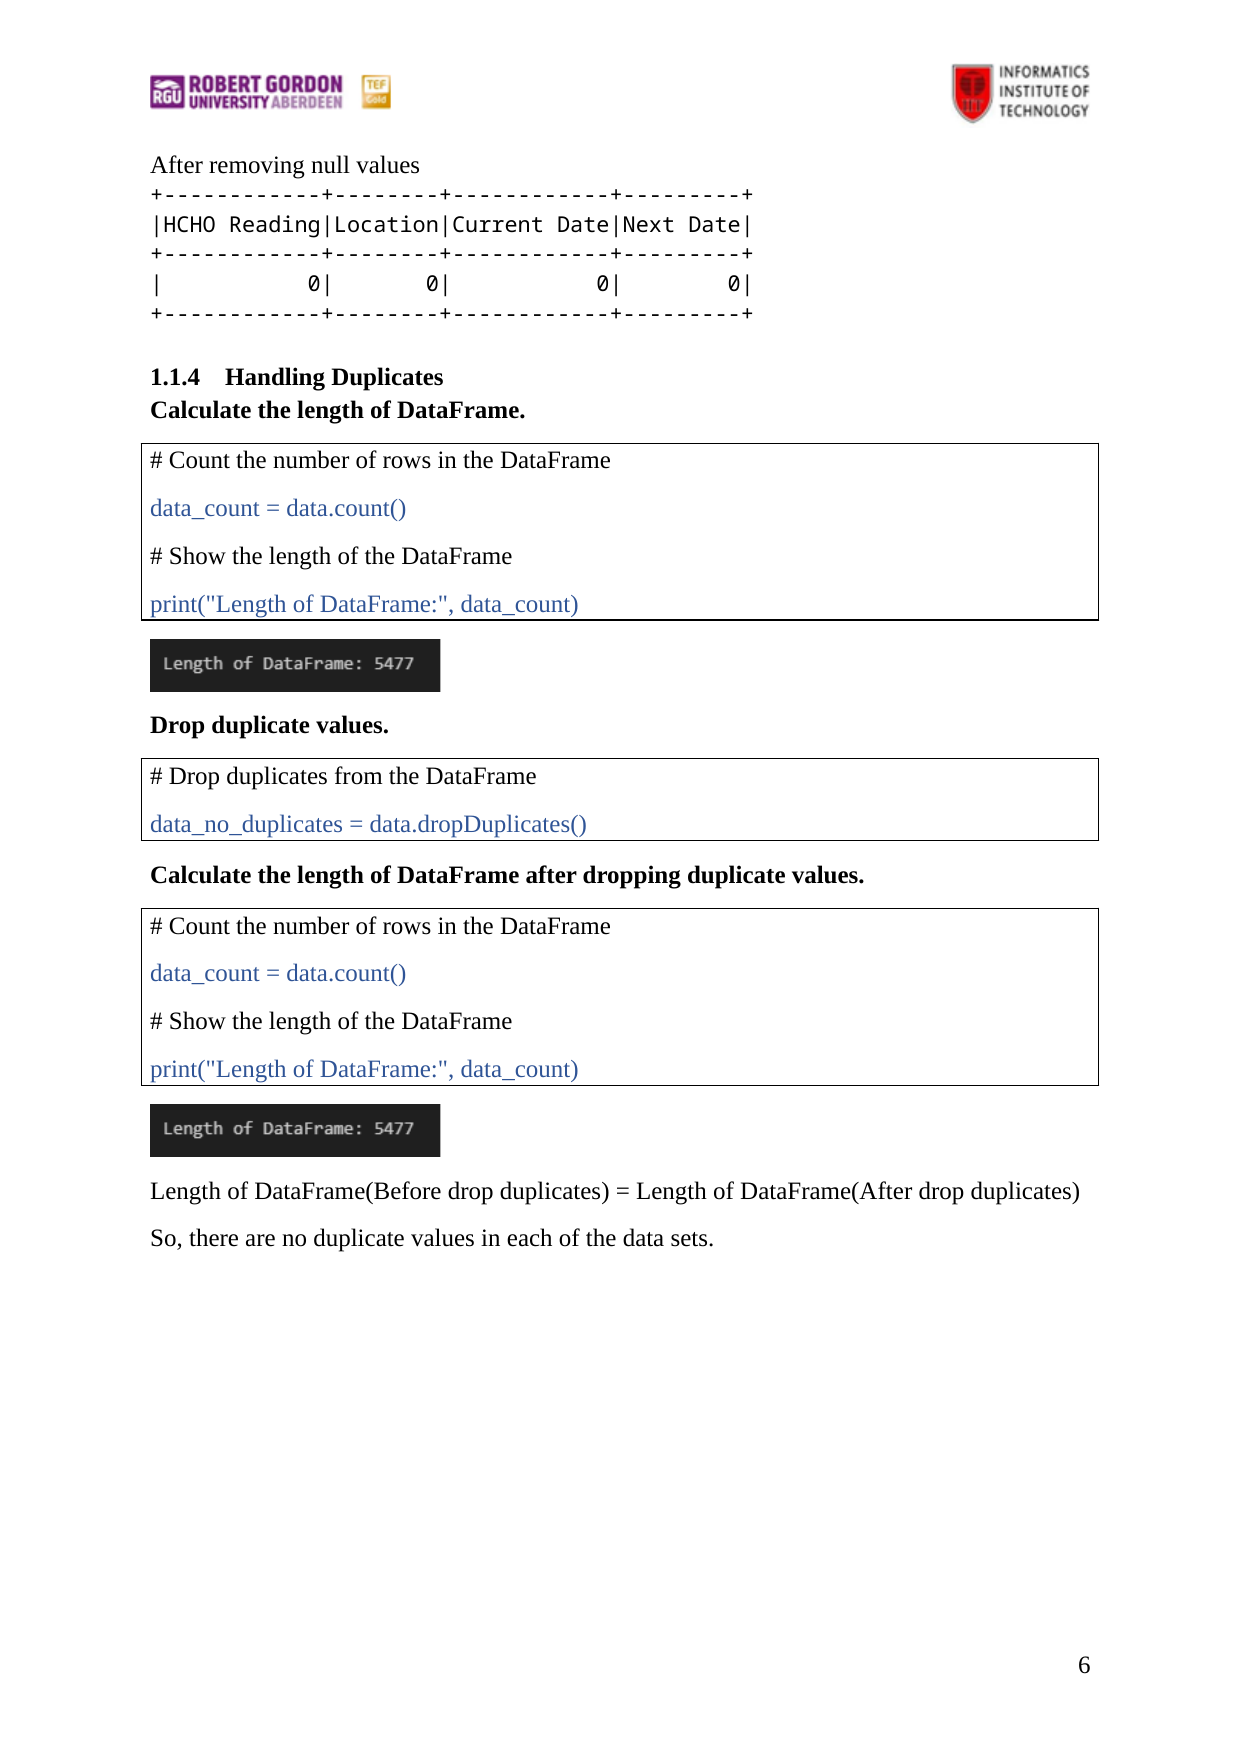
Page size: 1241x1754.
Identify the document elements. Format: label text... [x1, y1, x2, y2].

subtitle Handling Duplicates [150, 362, 1090, 390]
text data_no_duplicates = data.dropDuplicates() [142, 806, 1098, 840]
text So, there are no duplicate values in each of the data sets. [150, 1223, 1090, 1252]
text print("Length of DataFrame:", data_count) [142, 586, 1098, 619]
text print("Length of DataFrame:", data_count) [142, 1051, 1098, 1085]
text Drop duplicate values. [150, 711, 1090, 739]
text Length of DataFrame(Before drop duplicates) = Length of DataFrame(After drop duplicates) [150, 1176, 1090, 1204]
text Calculate the length of DataFrame. [150, 395, 1090, 423]
text # Show the length of the DataFrame [142, 1003, 1098, 1035]
text +------------+--------+------------+---------+ [150, 179, 1090, 208]
picture [150, 1104, 441, 1157]
text +------------+--------+------------+---------+ [150, 238, 1090, 268]
text # Drop duplicates from the DataFrame [142, 759, 1098, 790]
text Calculate the length of DataFrame after dropping duplicate values. [150, 860, 1090, 889]
text +------------+--------+------------+---------+ [150, 298, 1090, 328]
text # Count the number of rows in the DataFrame [142, 909, 1098, 939]
text data_count = data.count() [142, 955, 1098, 987]
text After removing null values [150, 150, 1090, 179]
text | 0| 0| 0| 0| [150, 268, 1090, 298]
text data_count = data.count() [142, 490, 1098, 522]
picture [150, 639, 441, 692]
picture [150, 63, 1091, 128]
text |HCHO Reading|Location|Current Date|Next Date| [150, 208, 1090, 238]
text # Count the number of rows in the DataFrame [142, 444, 1098, 474]
text # Show the length of the DataFrame [142, 538, 1098, 570]
